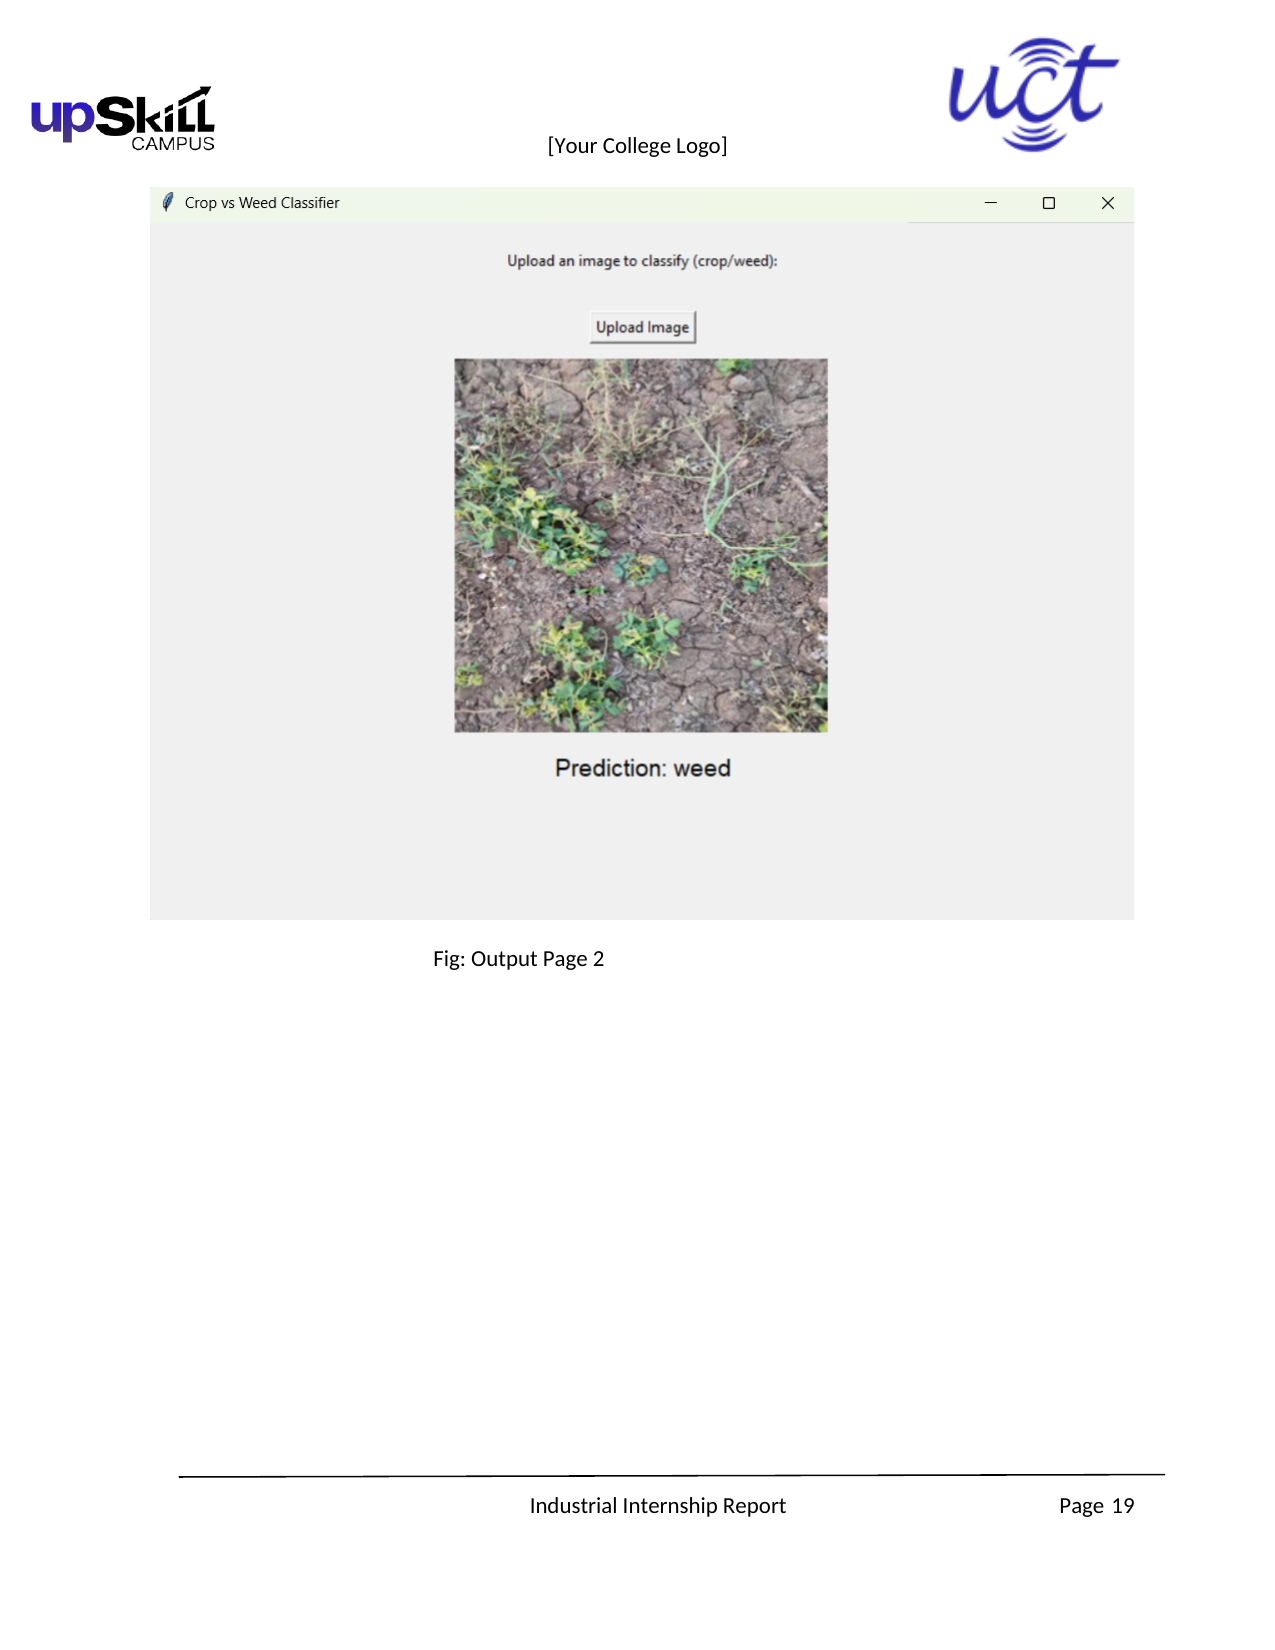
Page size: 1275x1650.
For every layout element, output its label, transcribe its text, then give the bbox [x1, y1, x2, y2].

picture [150, 187, 1135, 920]
picture [0, 73, 246, 154]
picture [946, 28, 1125, 154]
text Fig: Output Page 2 [150, 944, 1134, 972]
